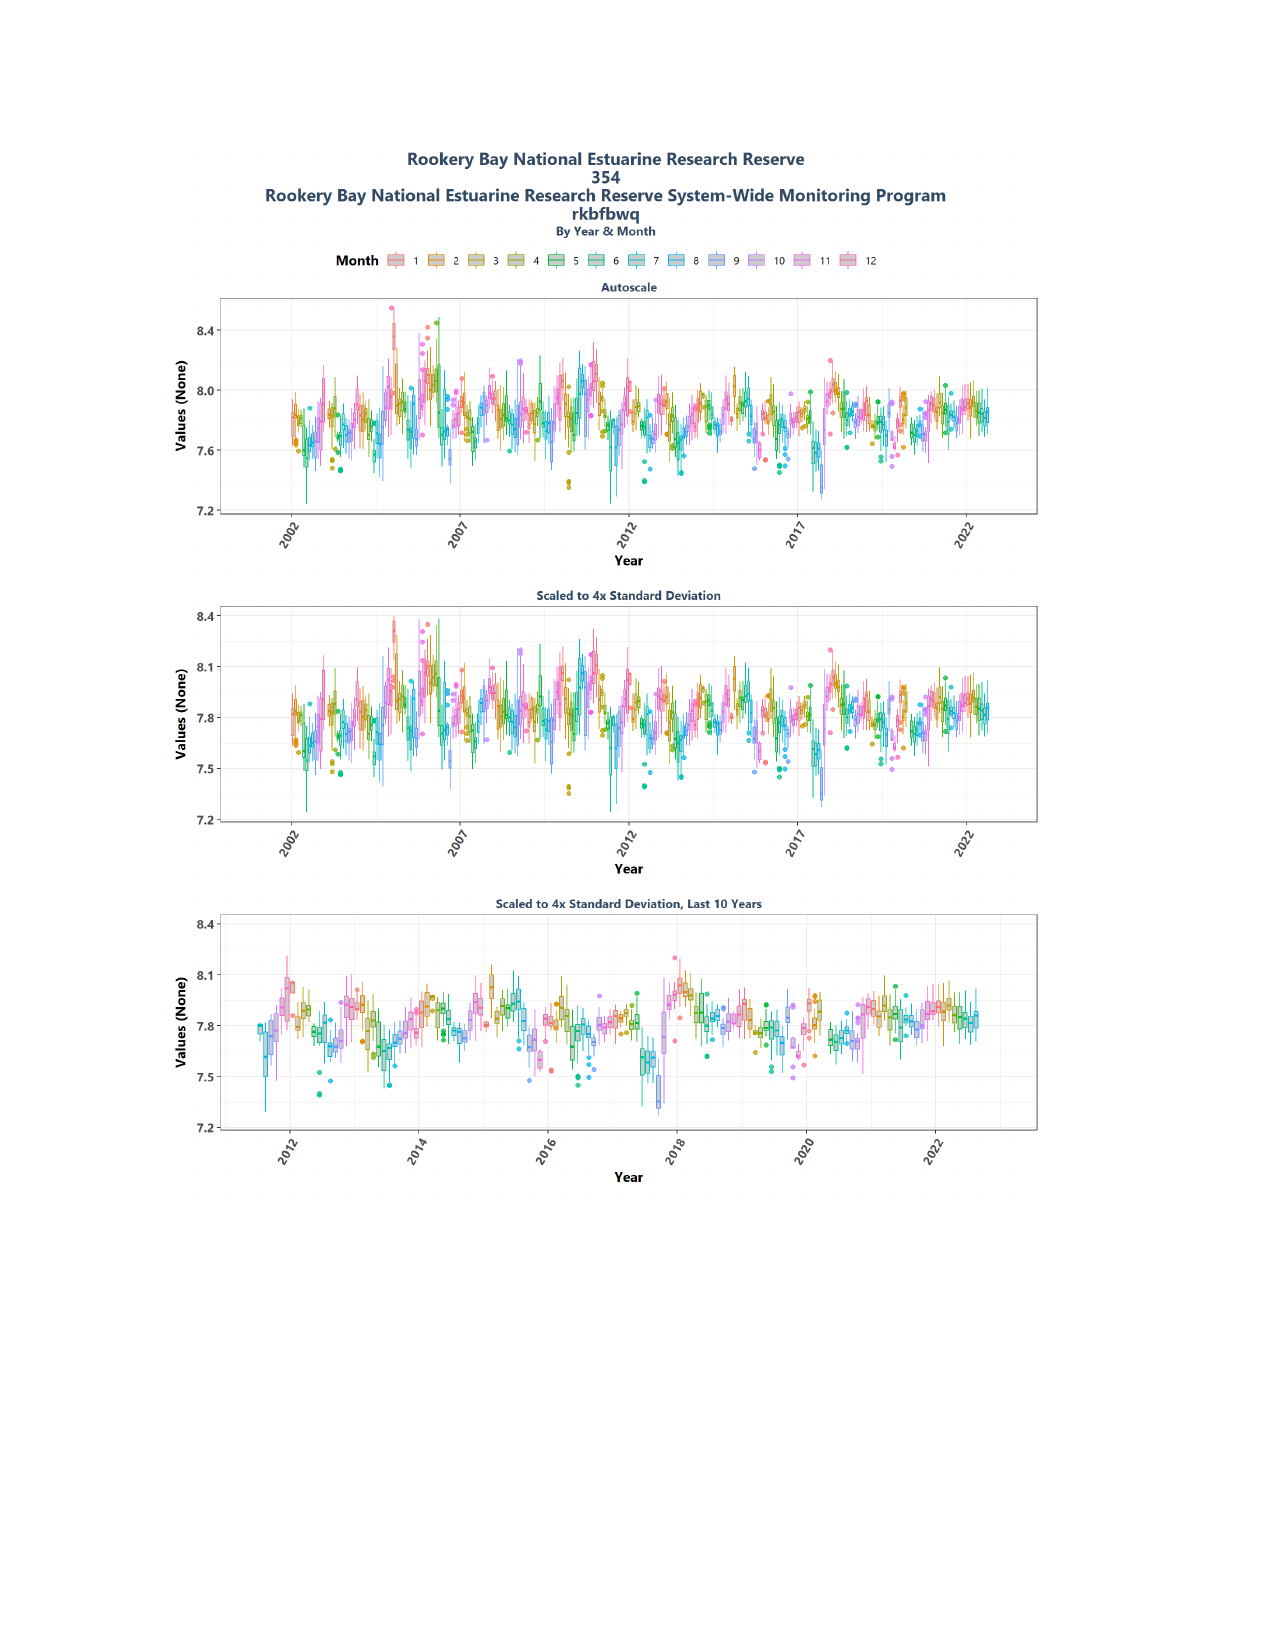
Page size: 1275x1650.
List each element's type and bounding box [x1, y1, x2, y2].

picture [168, 150, 1044, 1200]
